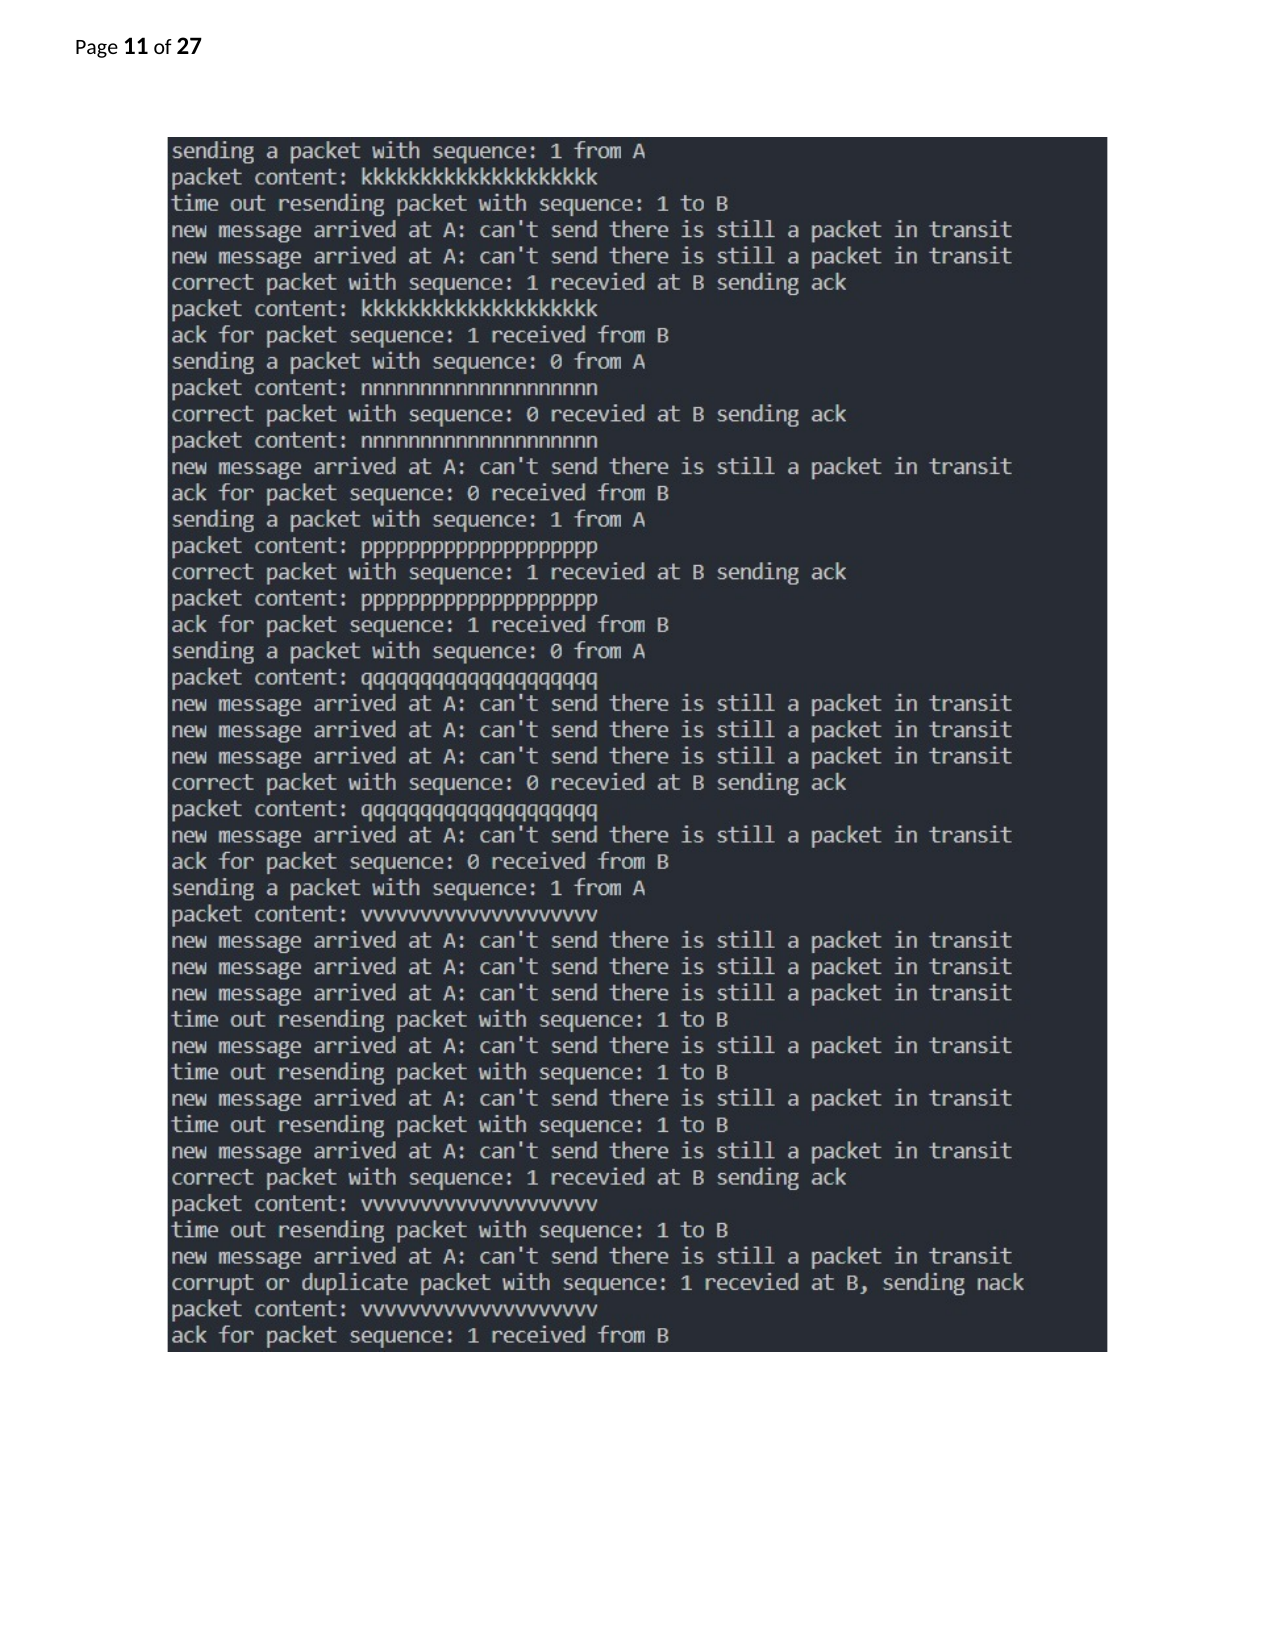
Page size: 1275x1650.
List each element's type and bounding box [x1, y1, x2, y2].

picture [167, 137, 1108, 1352]
